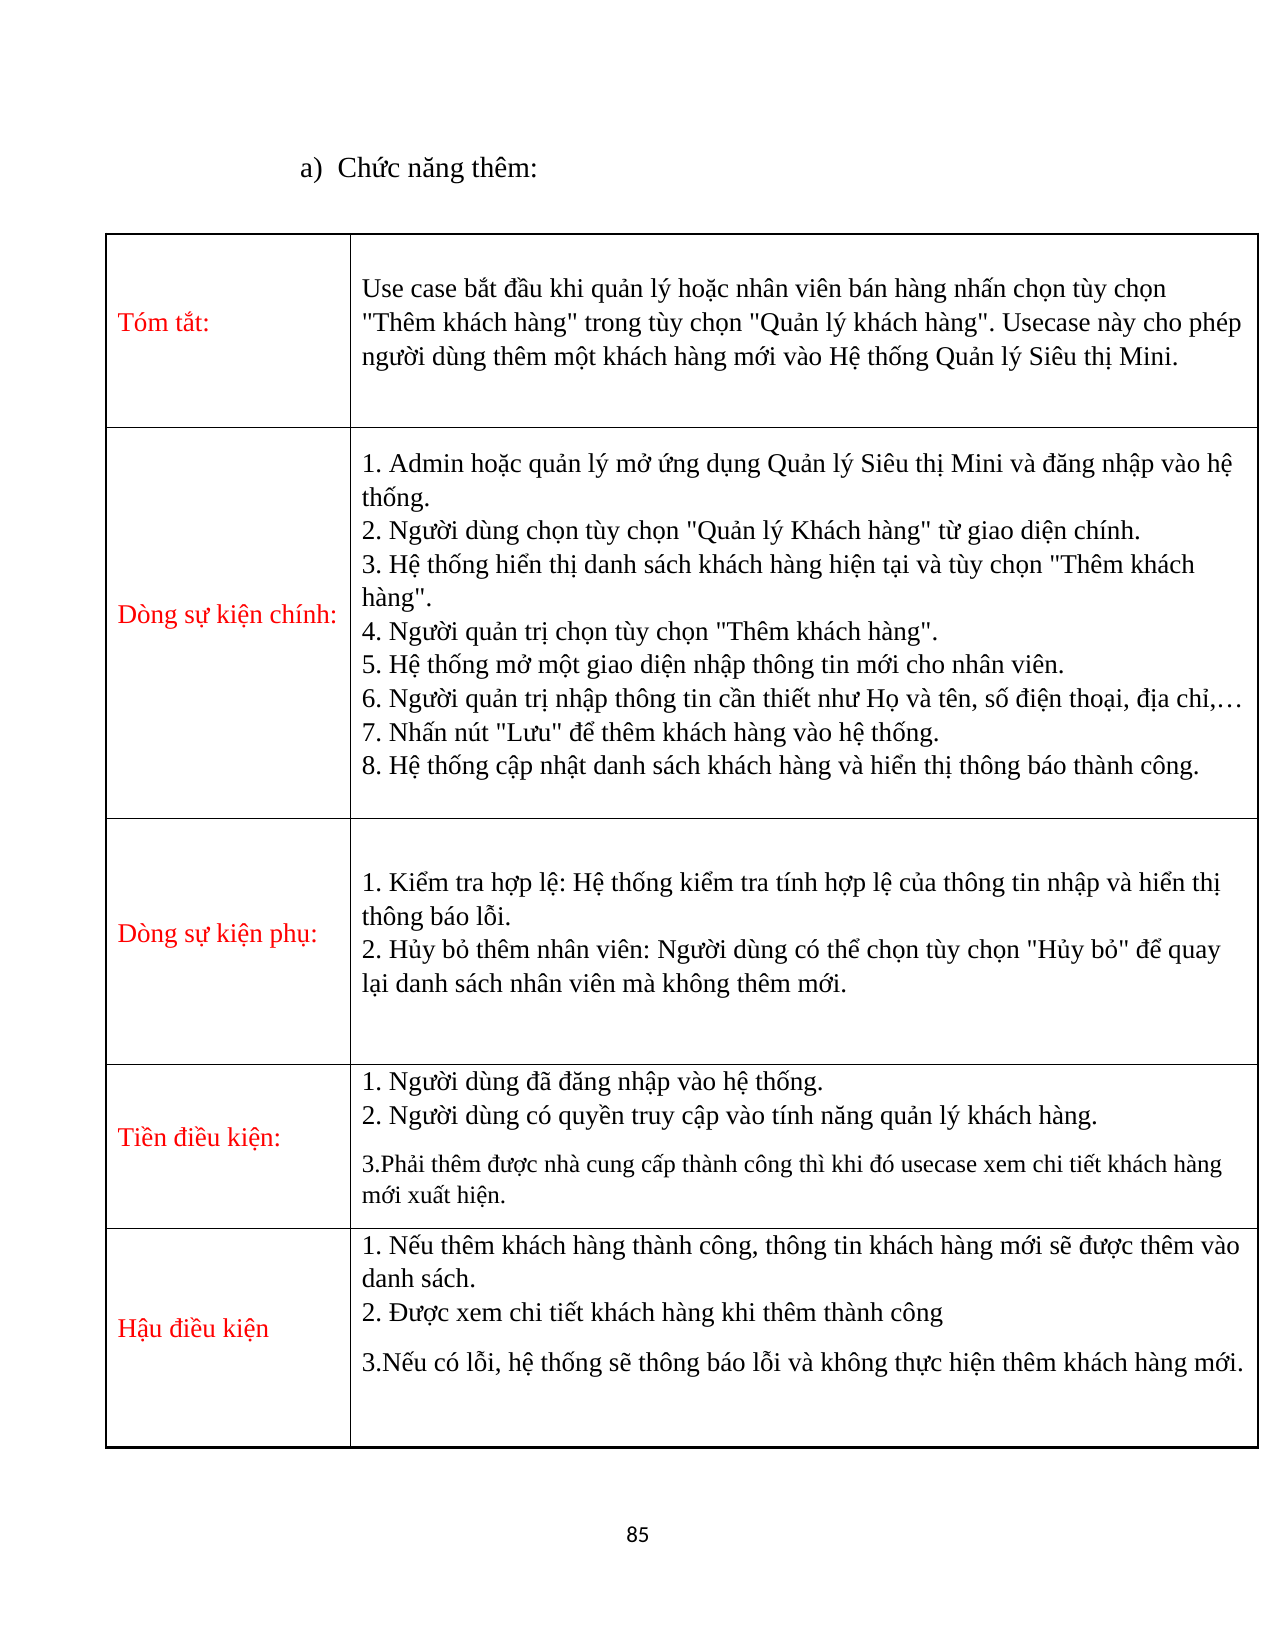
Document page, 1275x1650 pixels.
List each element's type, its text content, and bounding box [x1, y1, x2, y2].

table_cell Tiền điều kiện: [107, 1065, 350, 1228]
table_cell 1. Admin hoặc quản lý mở ứng dụng Quản lý Siêu thị Mini và đăng nhập vào hệ thống. 2. Người dùng chọn tùy chọn "Quản lý Khách hàng" từ giao diện chính. 3. Hệ thống hiển thị danh sách khách hàng hiện tại và tùy chọn "Thêm khách hàng". 4. Người quản trị chọn tùy chọn "Thêm khách hàng". 5. Hệ thống mở một giao diện nhập thông tin mới cho nhân viên. 6. Người quản trị nhập thông tin cần thiết như Họ và tên, số điện thoại, địa chỉ,… 7. Nhấn nút "Lưu" để thêm khách hàng vào hệ thống. 8. Hệ thống cập nhật danh sách khách hàng và hiển thị thông báo thành công. [351, 428, 1257, 818]
table_cell Hậu điều kiện [107, 1229, 350, 1446]
table_cell 1. Nếu thêm khách hàng thành công, thông tin khách hàng mới sẽ được thêm vào danh sách. 2. Được xem chi tiết khách hàng khi thêm thành công 3.Nếu có lỗi, hệ thống sẽ thông báo lỗi và không thực hiện thêm khách hàng mới. [351, 1229, 1257, 1446]
table_header Use case bắt đầu khi quản lý hoặc nhân viên bán hàng nhấn chọn tùy chọn "Thêm khách hàng" trong tùy chọn "Quản lý khách hàng". Usecase này cho phép người dùng thêm một khách hàng mới vào Hệ thống Quản lý Siêu thị Mini. [351, 235, 1257, 427]
table_cell 1. Người dùng đã đăng nhập vào hệ thống. 2. Người dùng có quyền truy cập vào tính năng quản lý khách hàng. 3.Phải thêm được nhà cung cấp thành công thì khi đó usecase xem chi tiết khách hàng mới xuất hiện. [351, 1065, 1257, 1228]
table_cell Dòng sự kiện chính: [107, 428, 350, 818]
list Chức năng thêm: [300, 150, 1125, 214]
table_header Tóm tắt: [107, 235, 350, 427]
table_cell 1. Kiểm tra hợp lệ: Hệ thống kiểm tra tính hợp lệ của thông tin nhập và hiển thị thông báo lỗi. 2. Hủy bỏ thêm nhân viên: Người dùng có thể chọn tùy chọn "Hủy bỏ" để quay lại danh sách nhân viên mà không thêm mới. [351, 819, 1257, 1064]
table_cell Dòng sự kiện phụ: [107, 819, 350, 1064]
